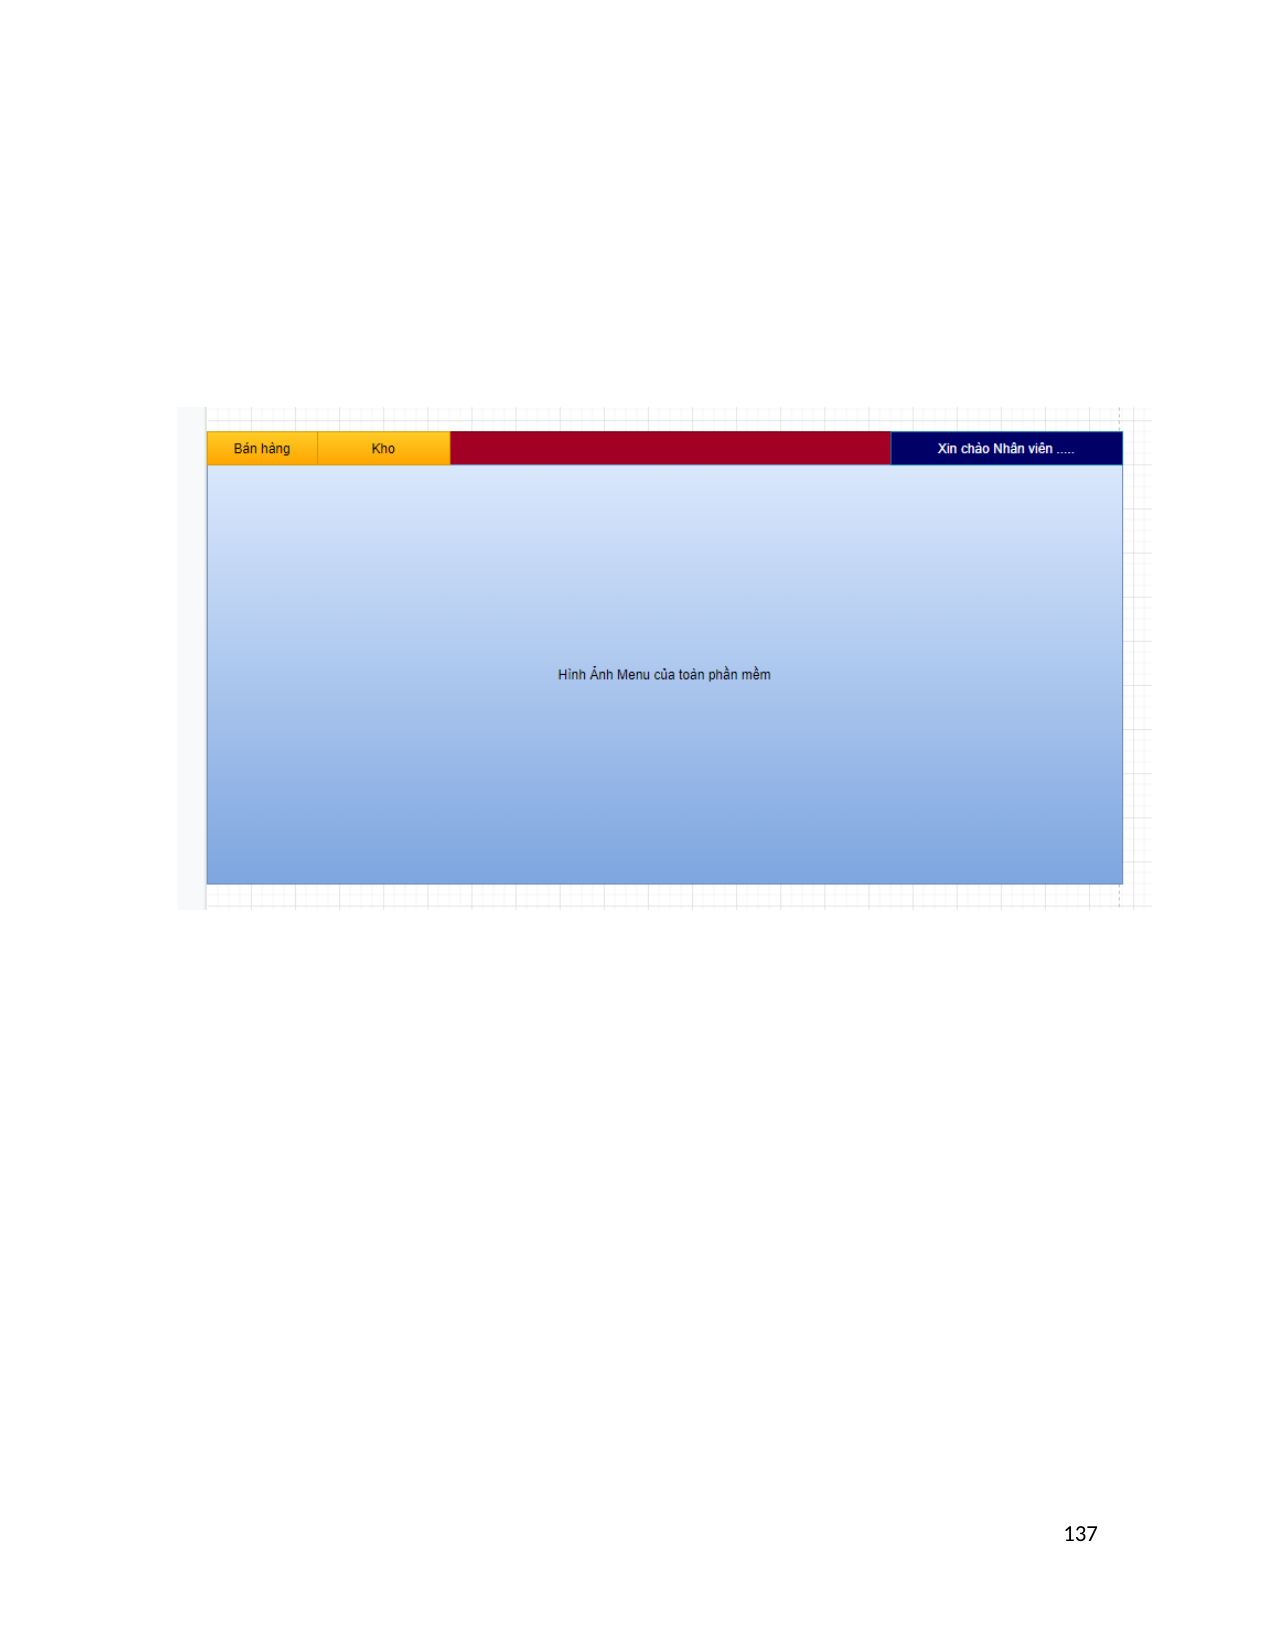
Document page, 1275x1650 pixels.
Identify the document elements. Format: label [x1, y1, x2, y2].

picture [177, 407, 1153, 910]
